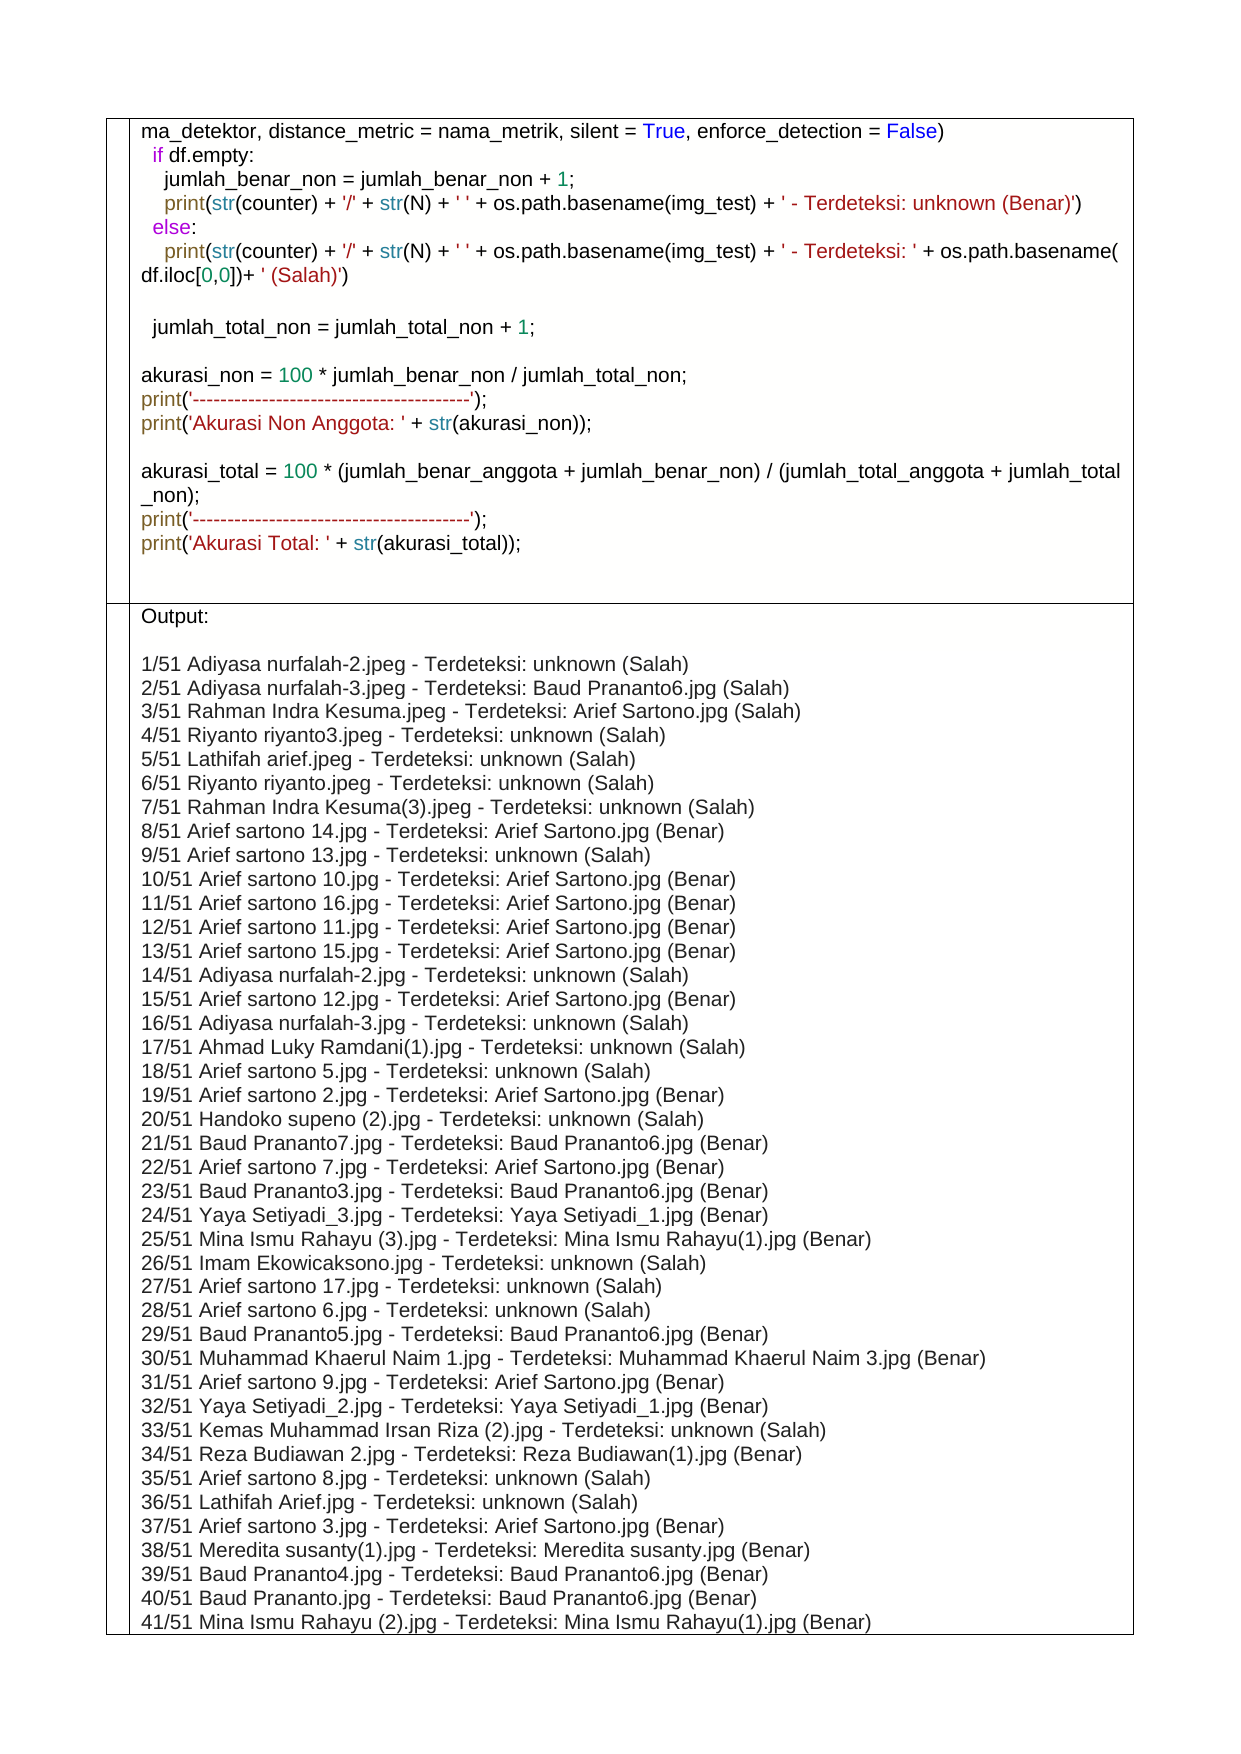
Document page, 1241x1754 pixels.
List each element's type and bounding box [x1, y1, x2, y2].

table_cell [107, 604, 129, 1634]
table_cell [130, 604, 1133, 1634]
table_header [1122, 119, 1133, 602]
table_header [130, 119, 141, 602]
table_header [107, 119, 129, 602]
